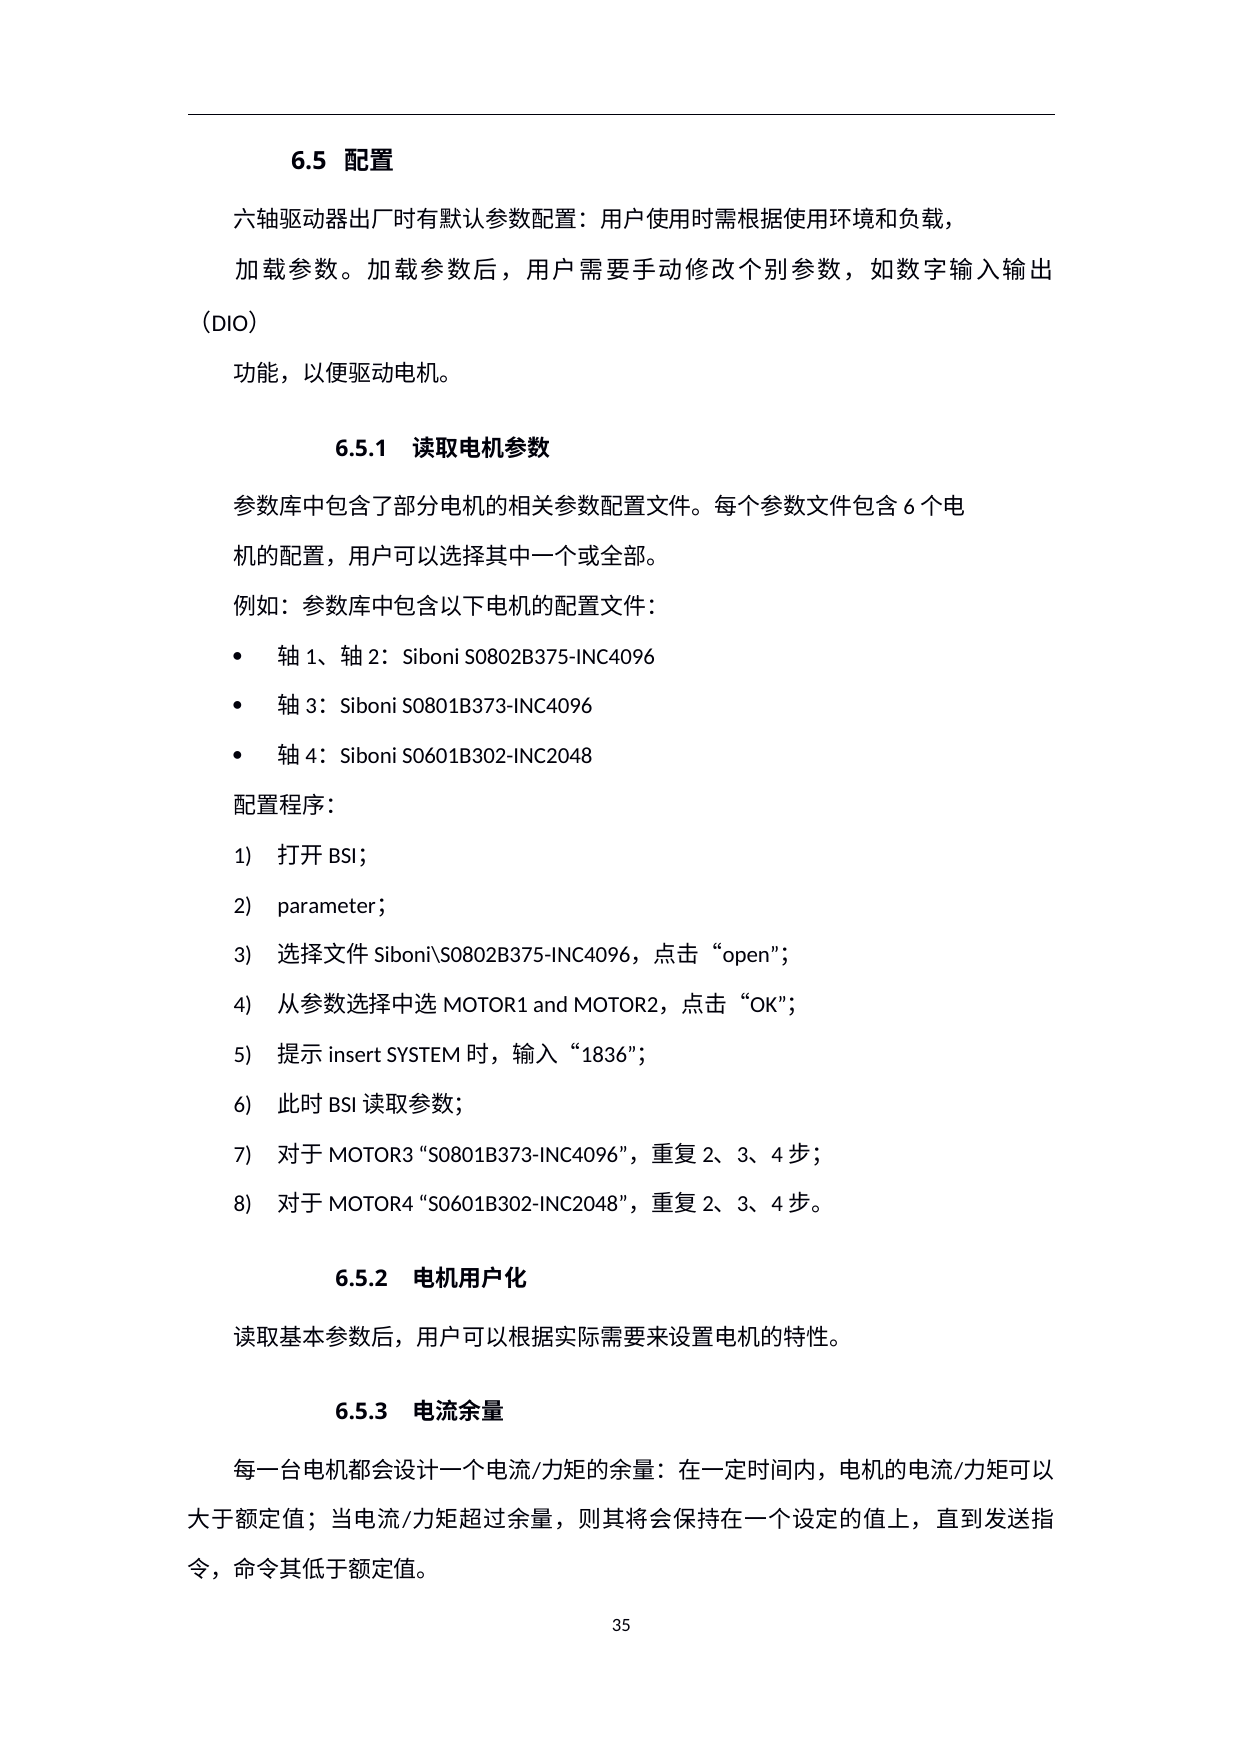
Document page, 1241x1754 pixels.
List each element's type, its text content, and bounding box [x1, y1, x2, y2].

text 配置程序： [187, 787, 1055, 820]
list 轴 3：Siboni S0801B373-INC4096 [233, 687, 1055, 721]
list 对于 MOTOR3 “S0801B373-INC4096”，重复 2、3、4 步； [233, 1136, 1055, 1169]
list parameter； [233, 887, 1055, 920]
list 提示 insert SYSTEM 时，输入“1836”； [233, 1036, 1055, 1069]
text 机的配置，用户可以选择其中一个或全部。 [187, 538, 1055, 571]
list 配置 [291, 140, 1055, 176]
text 六轴驱动器出厂时有默认参数配置：用户使用时需根据使用环境和负载， [187, 201, 1055, 234]
list 电流余量 [335, 1393, 1055, 1427]
list 电机用户化 [335, 1260, 1055, 1293]
text 加载参数。加载参数后，用户需要手动修改个别参数，如数字输入输出（DIO） [187, 251, 1055, 338]
text 功能，以便驱动电机。 [187, 355, 1055, 388]
list 读取电机参数 [335, 430, 1055, 463]
text 例如：参数库中包含以下电机的配置文件： [187, 588, 1055, 621]
text 每一台电机都会设计一个电流/力矩的余量：在一定时间内，电机的电流/力矩可以大于额定值；当电流/力矩超过余量，则其将会保持在一个设定的值上，直到发送指令，命令其低于额定值。 [187, 1452, 1055, 1584]
text 参数库中包含了部分电机的相关参数配置文件。每个参数文件包含 6 个电 [187, 488, 1055, 521]
list 从参数选择中选 MOTOR1 and MOTOR2，点击“OK”； [233, 986, 1055, 1019]
text 读取基本参数后，用户可以根据实际需要来设置电机的特性。 [187, 1318, 1055, 1352]
list 打开 BSI； [233, 837, 1055, 870]
list 选择文件 Siboni\S0802B375-INC4096，点击“open”； [233, 936, 1055, 969]
list 轴 1、轴 2：Siboni S0802B375-INC4096 [233, 638, 1055, 671]
list 轴 4：Siboni S0601B302-INC2048 [233, 737, 1055, 770]
list 对于 MOTOR4 “S0601B302-INC2048”，重复 2、3、4 步。 [233, 1185, 1055, 1218]
list 此时 BSI 读取参数； [233, 1086, 1055, 1119]
